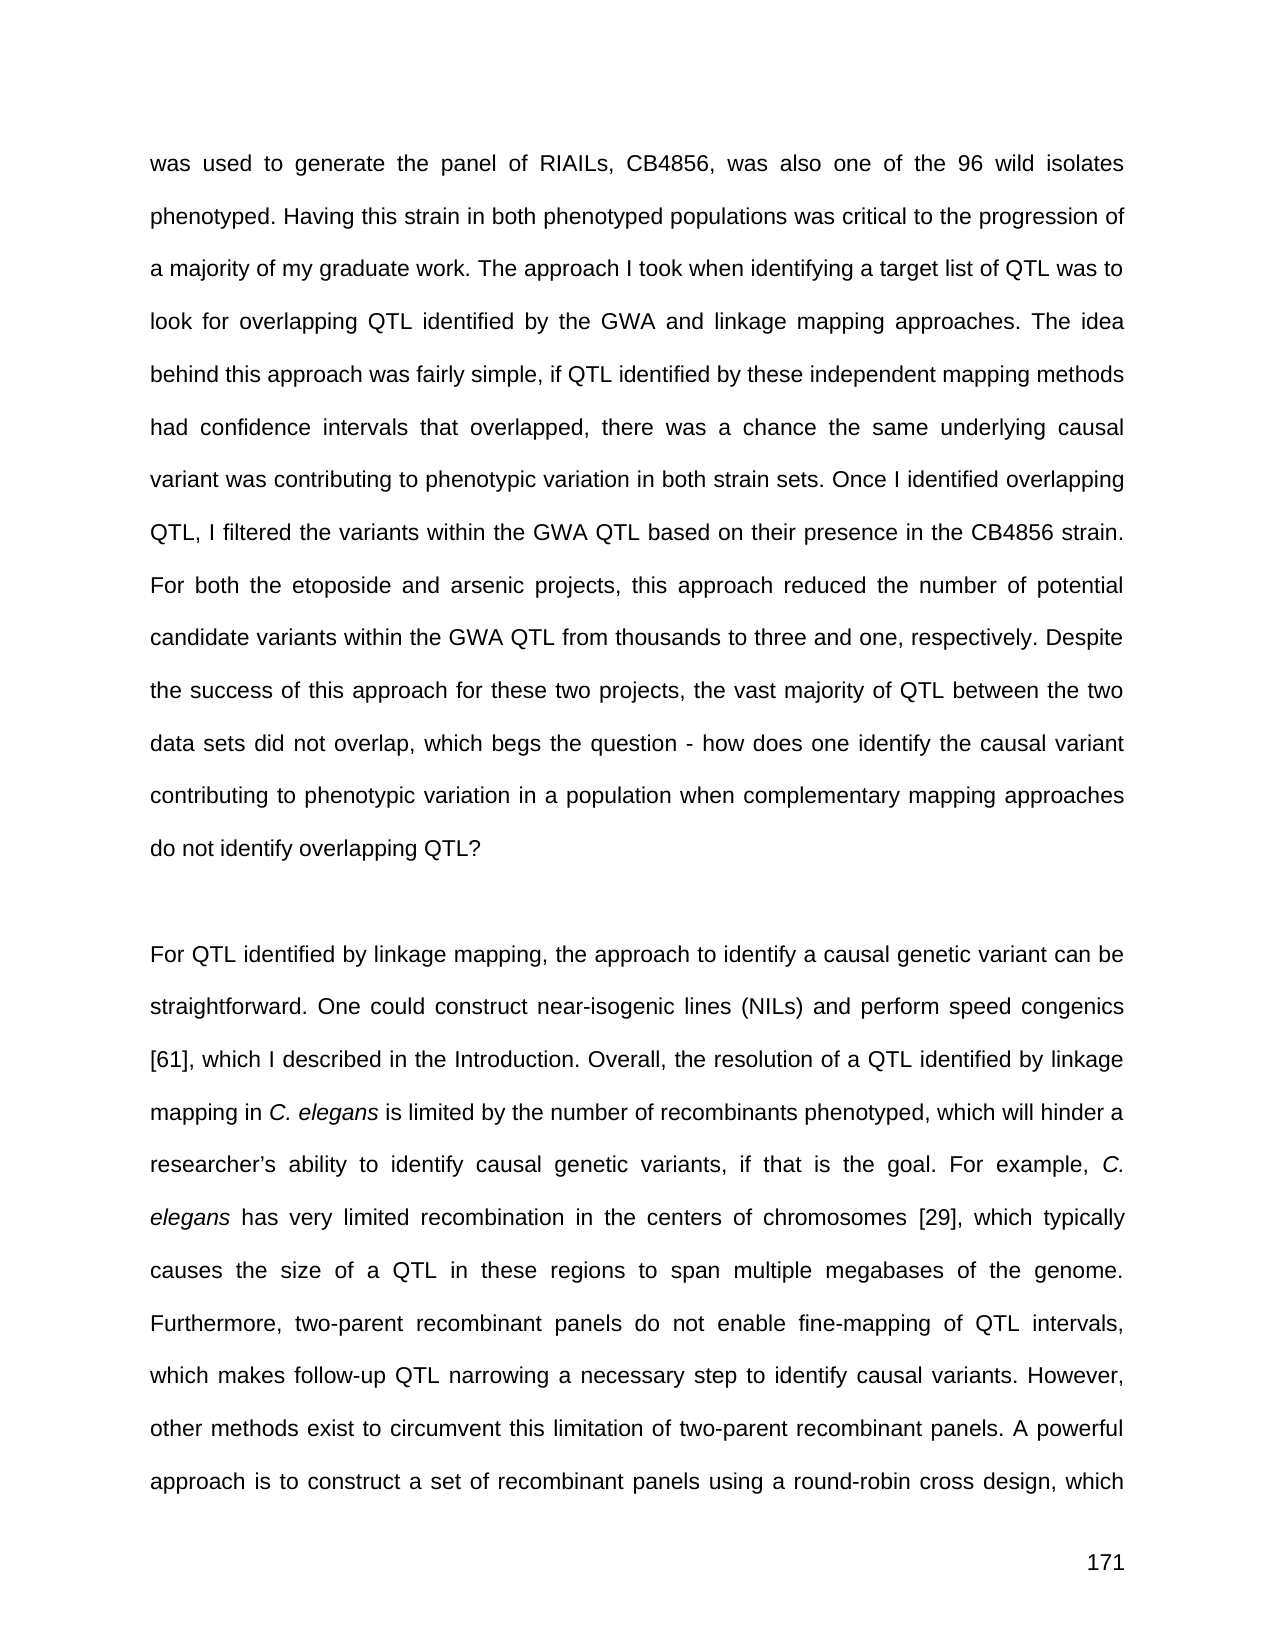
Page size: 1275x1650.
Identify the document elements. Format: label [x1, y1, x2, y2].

text [150, 150, 1125, 862]
text [150, 941, 1125, 1494]
